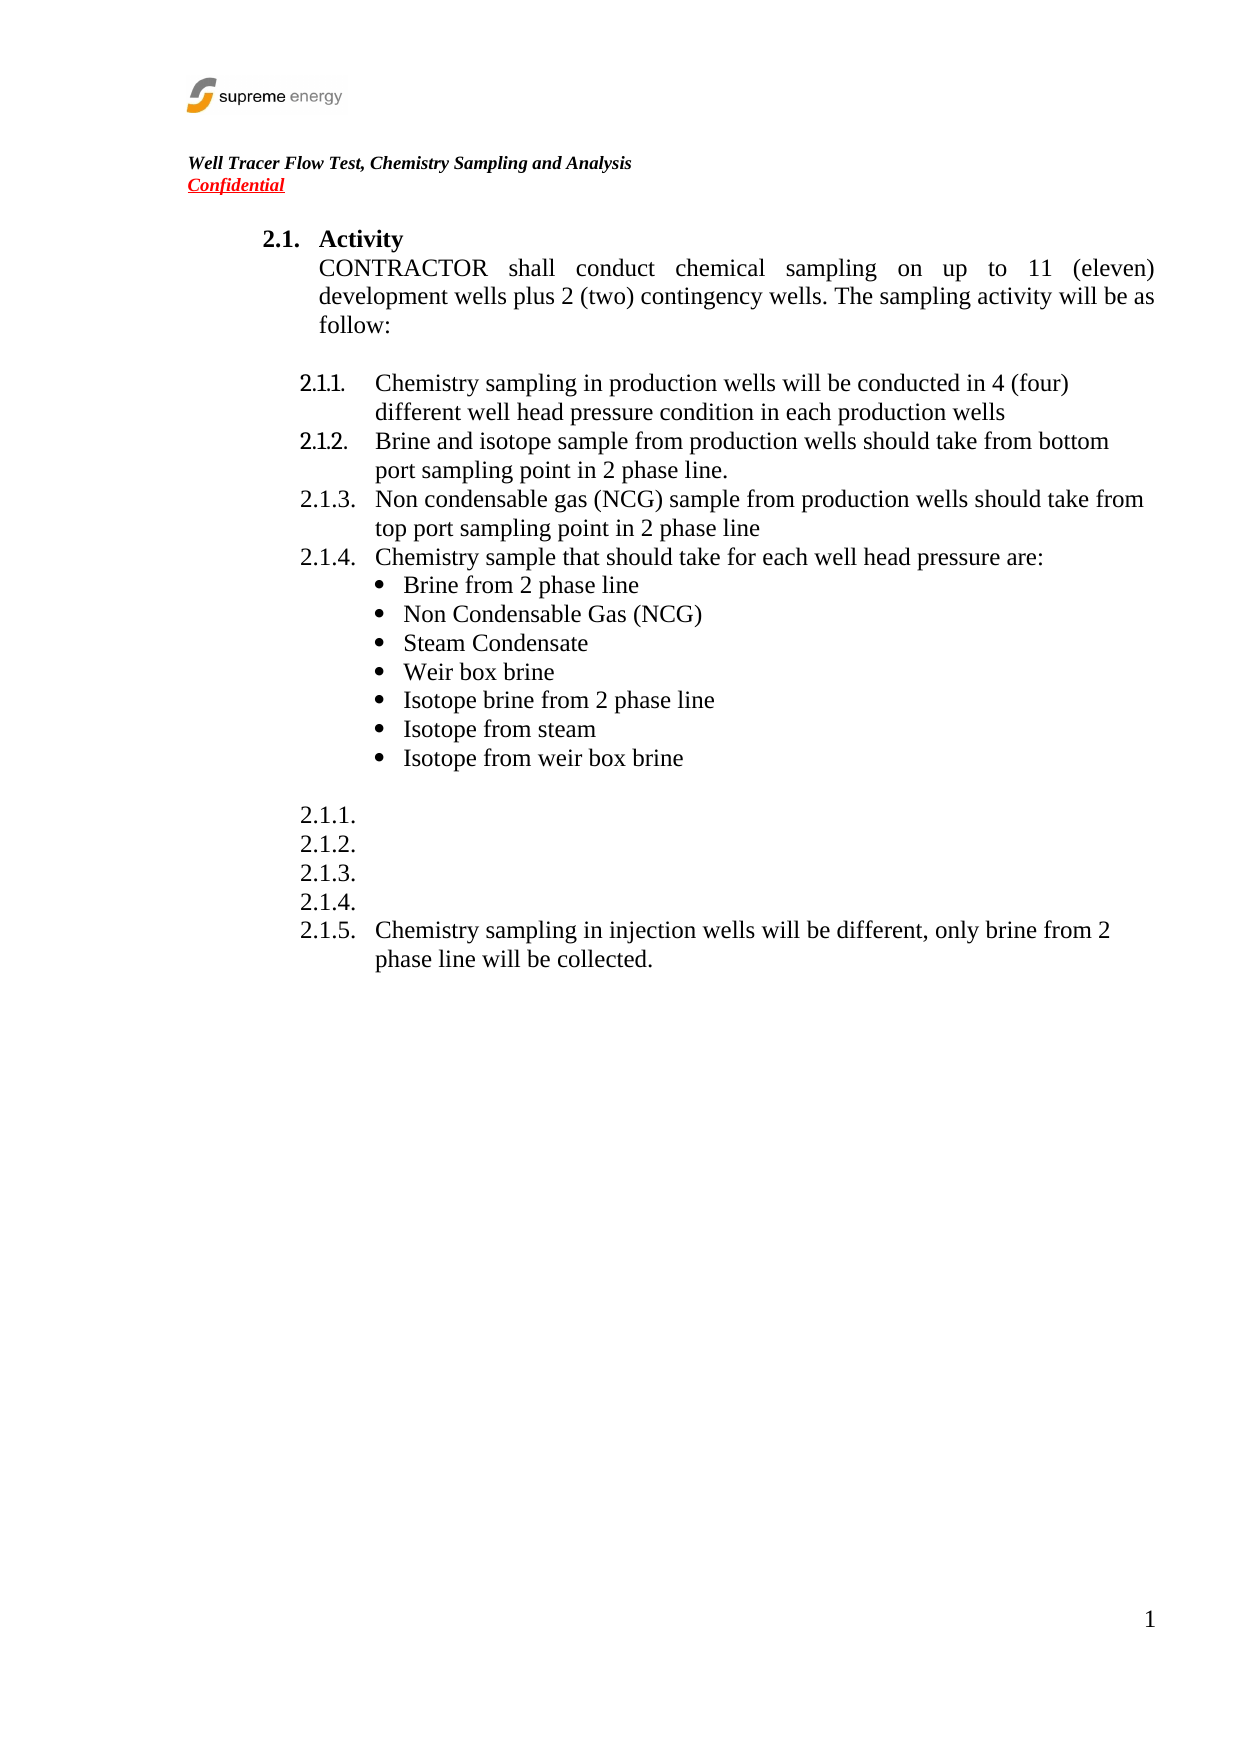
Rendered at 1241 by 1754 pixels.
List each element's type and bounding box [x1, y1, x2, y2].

picture [186, 75, 348, 115]
